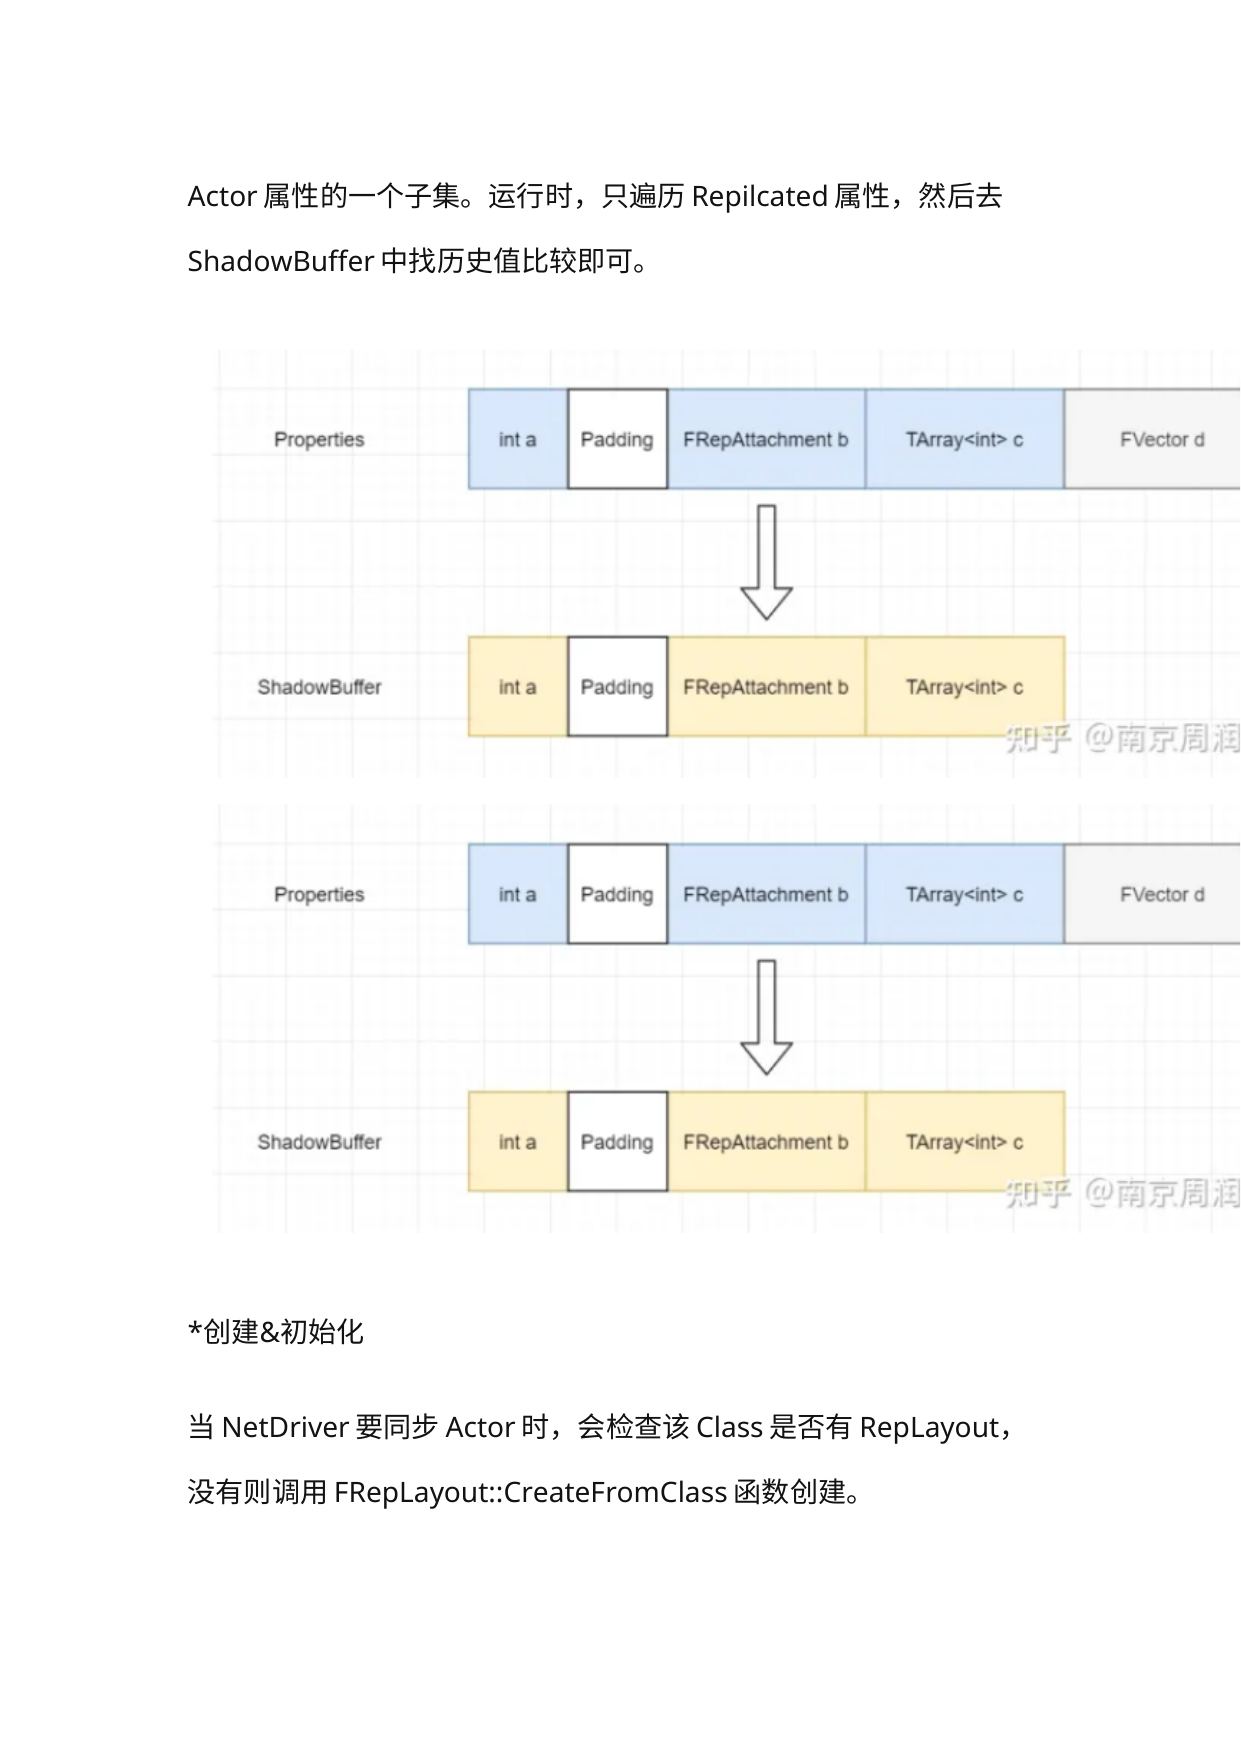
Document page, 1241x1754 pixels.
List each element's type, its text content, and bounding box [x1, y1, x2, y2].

picture [187, 779, 1241, 1233]
text 当NetDriver要同步Actor时，会检查该Class是否有RepLayout，没有则调用FRepLayout::CreateFromClass函数创建。 [187, 1393, 1053, 1523]
text *创建&初始化 [187, 1298, 1053, 1363]
picture [187, 324, 1241, 778]
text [187, 162, 1053, 292]
